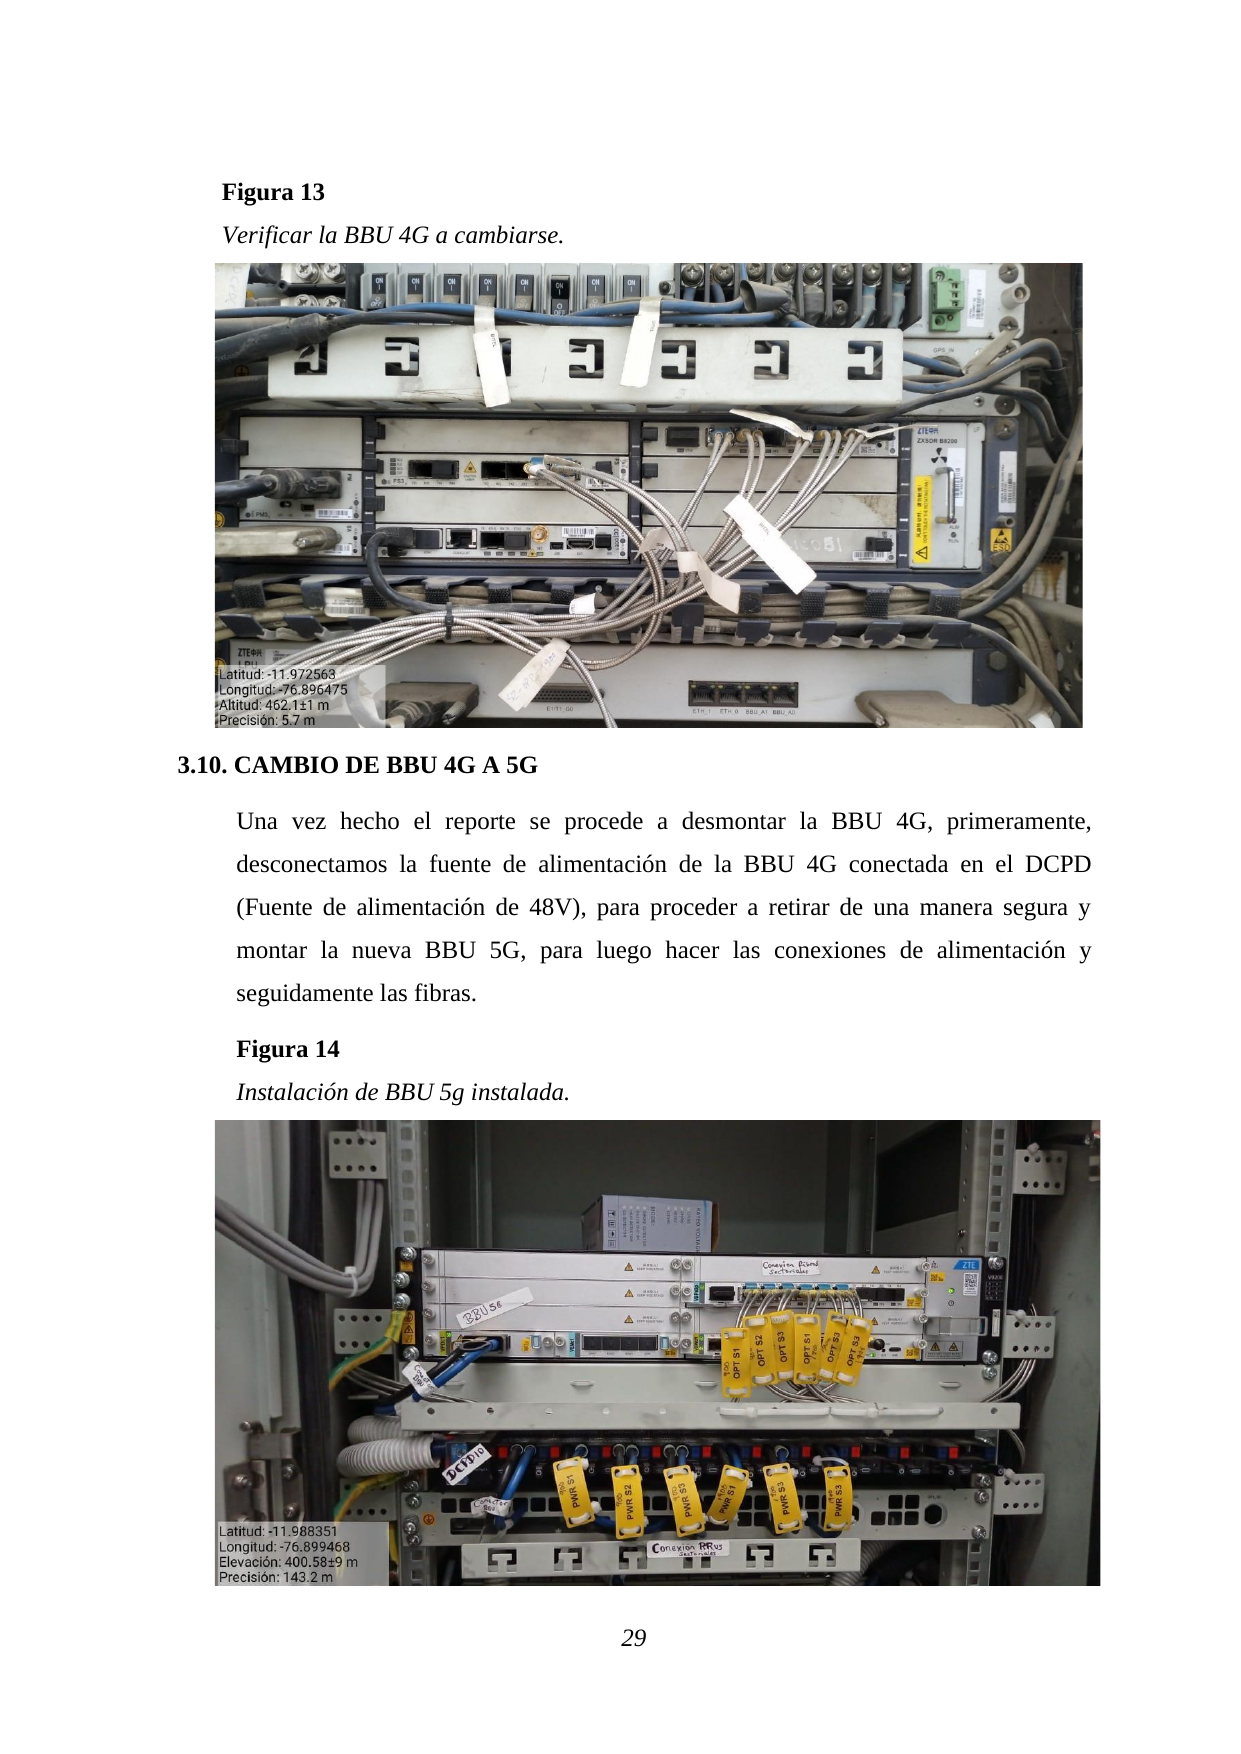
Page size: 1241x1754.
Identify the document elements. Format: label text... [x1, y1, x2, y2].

picture [214, 263, 1083, 728]
subtitle 3.10. CAMBIO DE BBU 4G A 5G [177, 750, 1092, 779]
text Figura 13 Verificar la BBU 4G a cambiarse. [222, 177, 1092, 249]
picture [214, 1120, 1101, 1586]
text Figura 14 Instalación de BBU 5g instalada. [236, 1034, 1092, 1106]
text Una vez hecho el reporte se procede a desmontar la BBU 4G, primeramente, desconectamos la fuente de alimentación de la BBU 4G conectada en el DCPD (Fuente de alimentación de 48V), para proceder a retirar de una manera segura y montar la nueva BBU 5G, para luego hacer las conexiones de alimentación y seguidamente las fibras. [236, 806, 1092, 1007]
